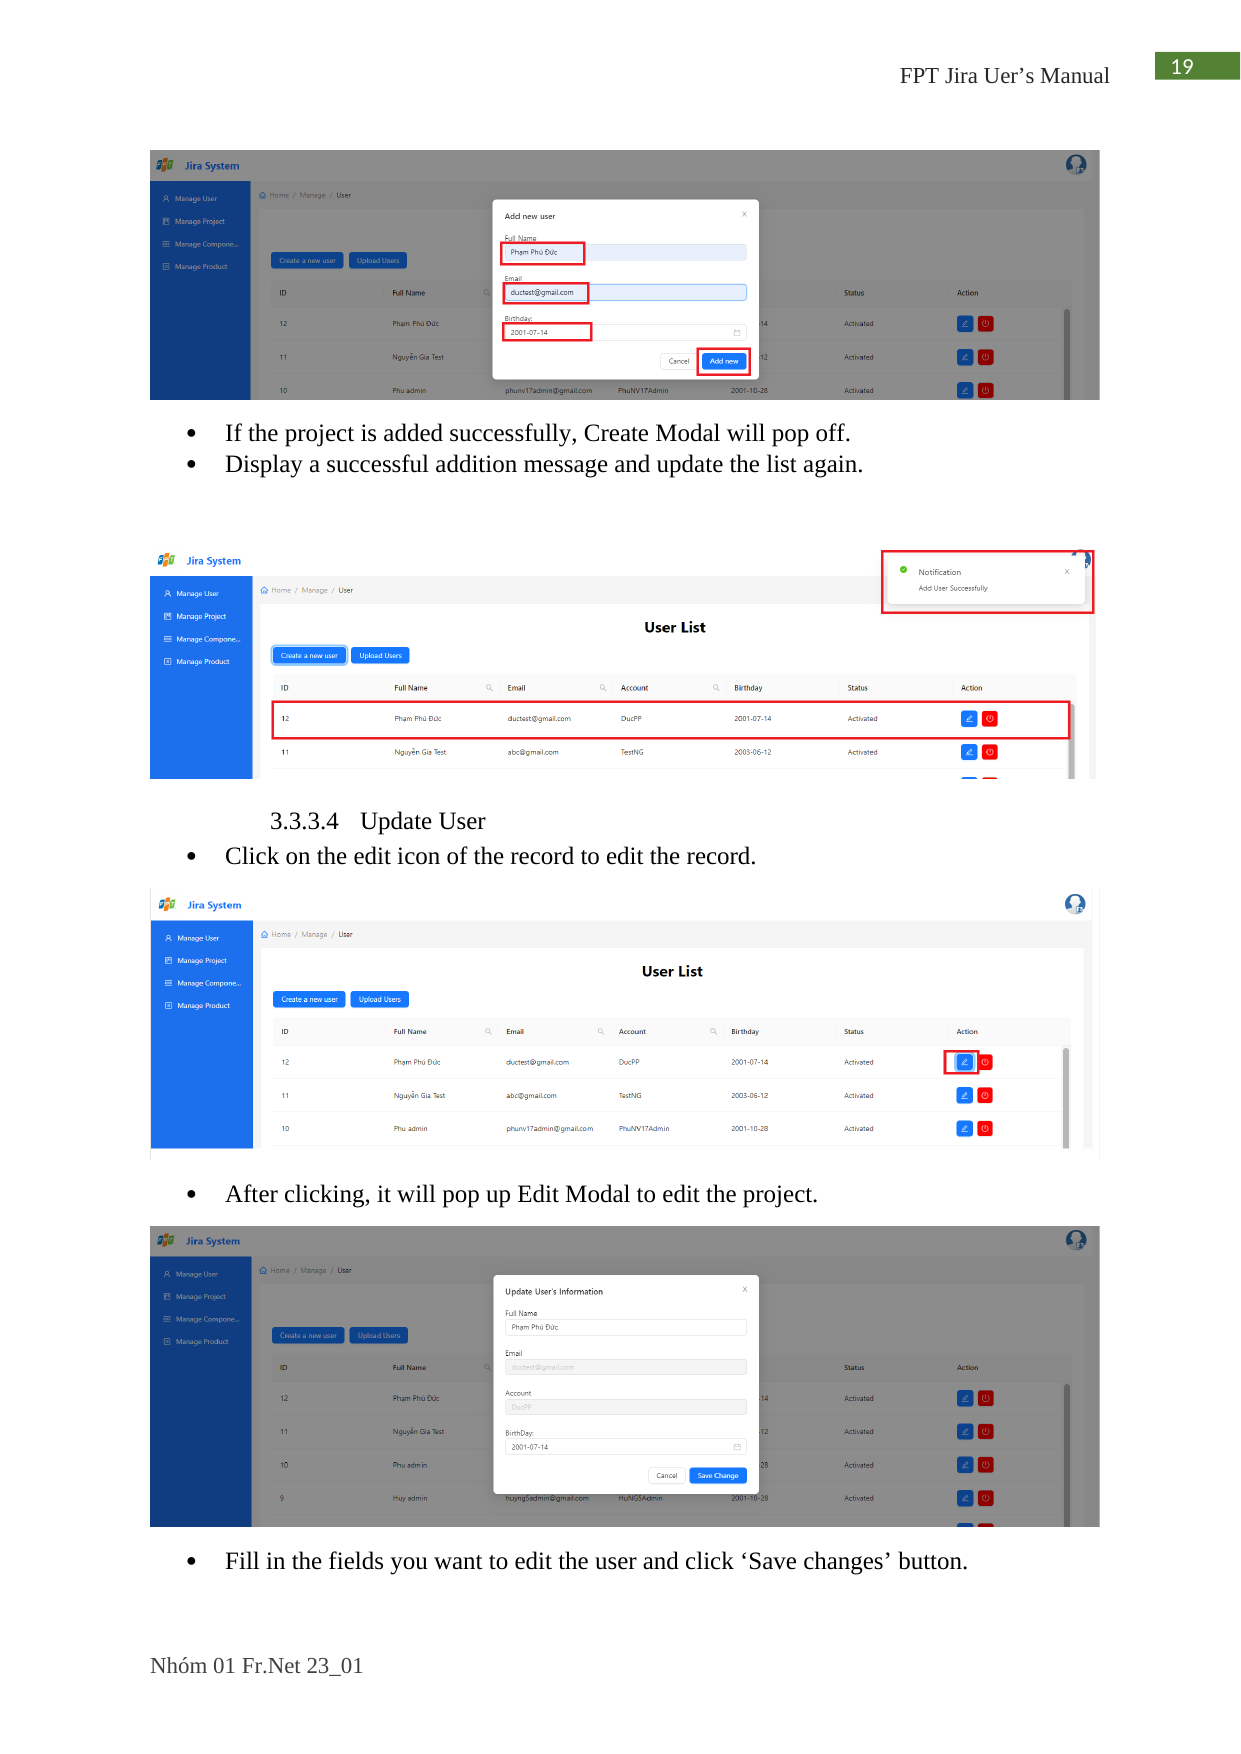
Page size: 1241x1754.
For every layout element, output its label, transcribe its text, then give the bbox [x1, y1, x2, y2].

list Click on the edit icon of the record to edit the record. [187, 841, 1099, 870]
picture [150, 150, 1100, 400]
picture [150, 888, 1100, 1160]
list Fill in the fields you want to edit the user and click ‘Save changes’ button. [187, 1546, 1099, 1574]
list If the project is added successfully, Create Modal will pop off. [187, 418, 1099, 447]
picture [150, 544, 1100, 779]
list Display a successful addition message and update the list again. [187, 449, 1099, 478]
picture [150, 1226, 1100, 1527]
subtitle Update User [270, 806, 1099, 835]
list After clicking, it will pop up Edit Modal to edit the project. [187, 1179, 1099, 1207]
